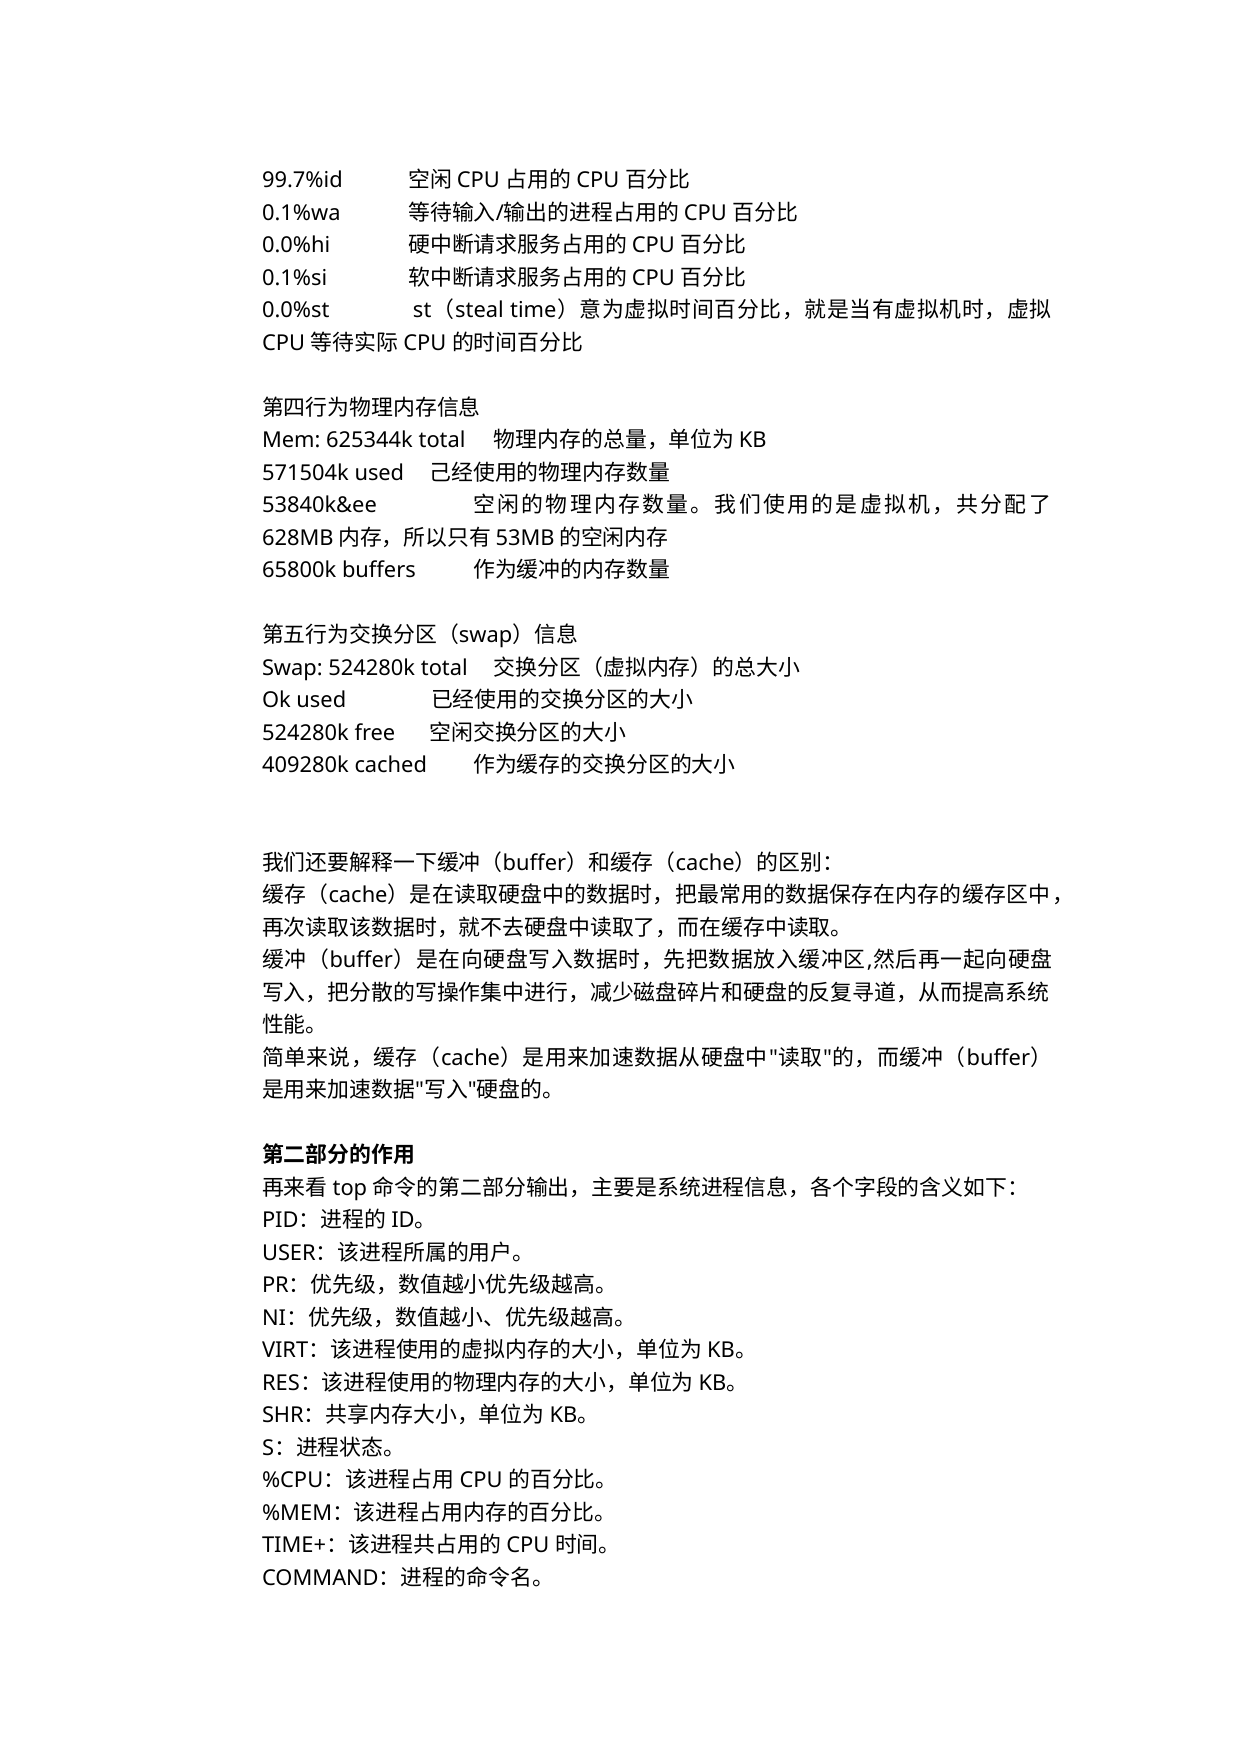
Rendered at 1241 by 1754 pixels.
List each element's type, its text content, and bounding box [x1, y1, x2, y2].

list SHR：共享内存大小，单位为 KB。 [262, 1397, 1053, 1429]
list RES：该进程使用的物理内存的大小，单位为 KB。 [262, 1364, 1053, 1397]
list 缓存（cache）是在读取硬盘中的数据时，把最常用的数据保存在内存的缓存区中，再次读取该数据时，就不去硬盘中读取了，而在缓存中读取。 [262, 877, 1053, 942]
list 0.1%si 软中断请求服务占用的 CPU 百分比 [262, 259, 1053, 292]
list TIME+：该进程共占用的 CPU 时间。 [262, 1527, 1053, 1559]
list USER：该进程所属的用户。 [262, 1234, 1053, 1267]
list %CPU：该进程占用 CPU 的百分比。 [262, 1462, 1053, 1494]
list Mem: 625344k total 物理内存的总量，单位为KB [262, 422, 1053, 454]
list PID：进程的 ID。 [262, 1202, 1053, 1234]
list 53840k&ee 空闲的物理内存数量。我们使用的是虚拟机，共分配了 628MB内存，所以只有53MB的空闲内存 [262, 487, 1053, 552]
list 我们还要解释一下缓冲（buffer）和缓存（cache）的区别： [262, 844, 1053, 877]
list 571504k used 己经使用的物理内存数量 [262, 454, 1053, 487]
list 第五行为交换分区（swap）信息 [262, 617, 1053, 649]
list Swap: 524280k total 交换分区（虚拟内存）的总大小 [262, 649, 1053, 682]
list PR：优先级，数值越小优先级越高。 [262, 1267, 1053, 1299]
list 再来看 top 命令的第二部分输出，主要是系统进程信息，各个字段的含义如下： [262, 1169, 1053, 1202]
list S：进程状态。 [262, 1429, 1053, 1462]
list 0.0%hi 硬中断请求服务占用的 CPU 百分比 [262, 227, 1053, 259]
list 409280k cached 作为缓存的交换分区的大小 [262, 747, 1053, 779]
list 第二部分的作用 [262, 1137, 1053, 1169]
list 99.7%id 空闲 CPU 占用的 CPU 百分比 [262, 162, 1053, 194]
list COMMAND：进程的命令名。 [262, 1559, 1053, 1592]
list 0.1%wa 等待输入/输出的进程占用的 CPU 百分比 [262, 194, 1053, 227]
list 简单来说，缓存（cache）是用来加速数据从硬盘中"读取"的，而缓冲（buffer）是用来加速数据"写入"硬盘的。 [262, 1039, 1053, 1104]
list NI：优先级，数值越小、优先级越高。 [262, 1299, 1053, 1332]
list 0.0%st st（steal time）意为虚拟时间百分比，就是当有虚拟机时，虚拟 CPU 等待实际 CPU 的时间百分比 [262, 292, 1053, 357]
list 524280k free 空闲交换分区的大小 [262, 714, 1053, 747]
list 第四行为物理内存信息 [262, 389, 1053, 422]
list VIRT：该进程使用的虚拟内存的大小，单位为 KB。 [262, 1332, 1053, 1364]
list 65800k buffers 作为缓冲的内存数量 [262, 552, 1053, 584]
list Ok used 已经使用的交换分区的大小 [262, 682, 1053, 714]
list 缓冲（buffer）是在向硬盘写入数据时，先把数据放入缓冲区,然后再一起向硬盘写入，把分散的写操作集中进行，减少磁盘碎片和硬盘的反复寻道，从而提高系统性能。 [262, 942, 1053, 1039]
list %MEM：该进程占用内存的百分比。 [262, 1494, 1053, 1527]
